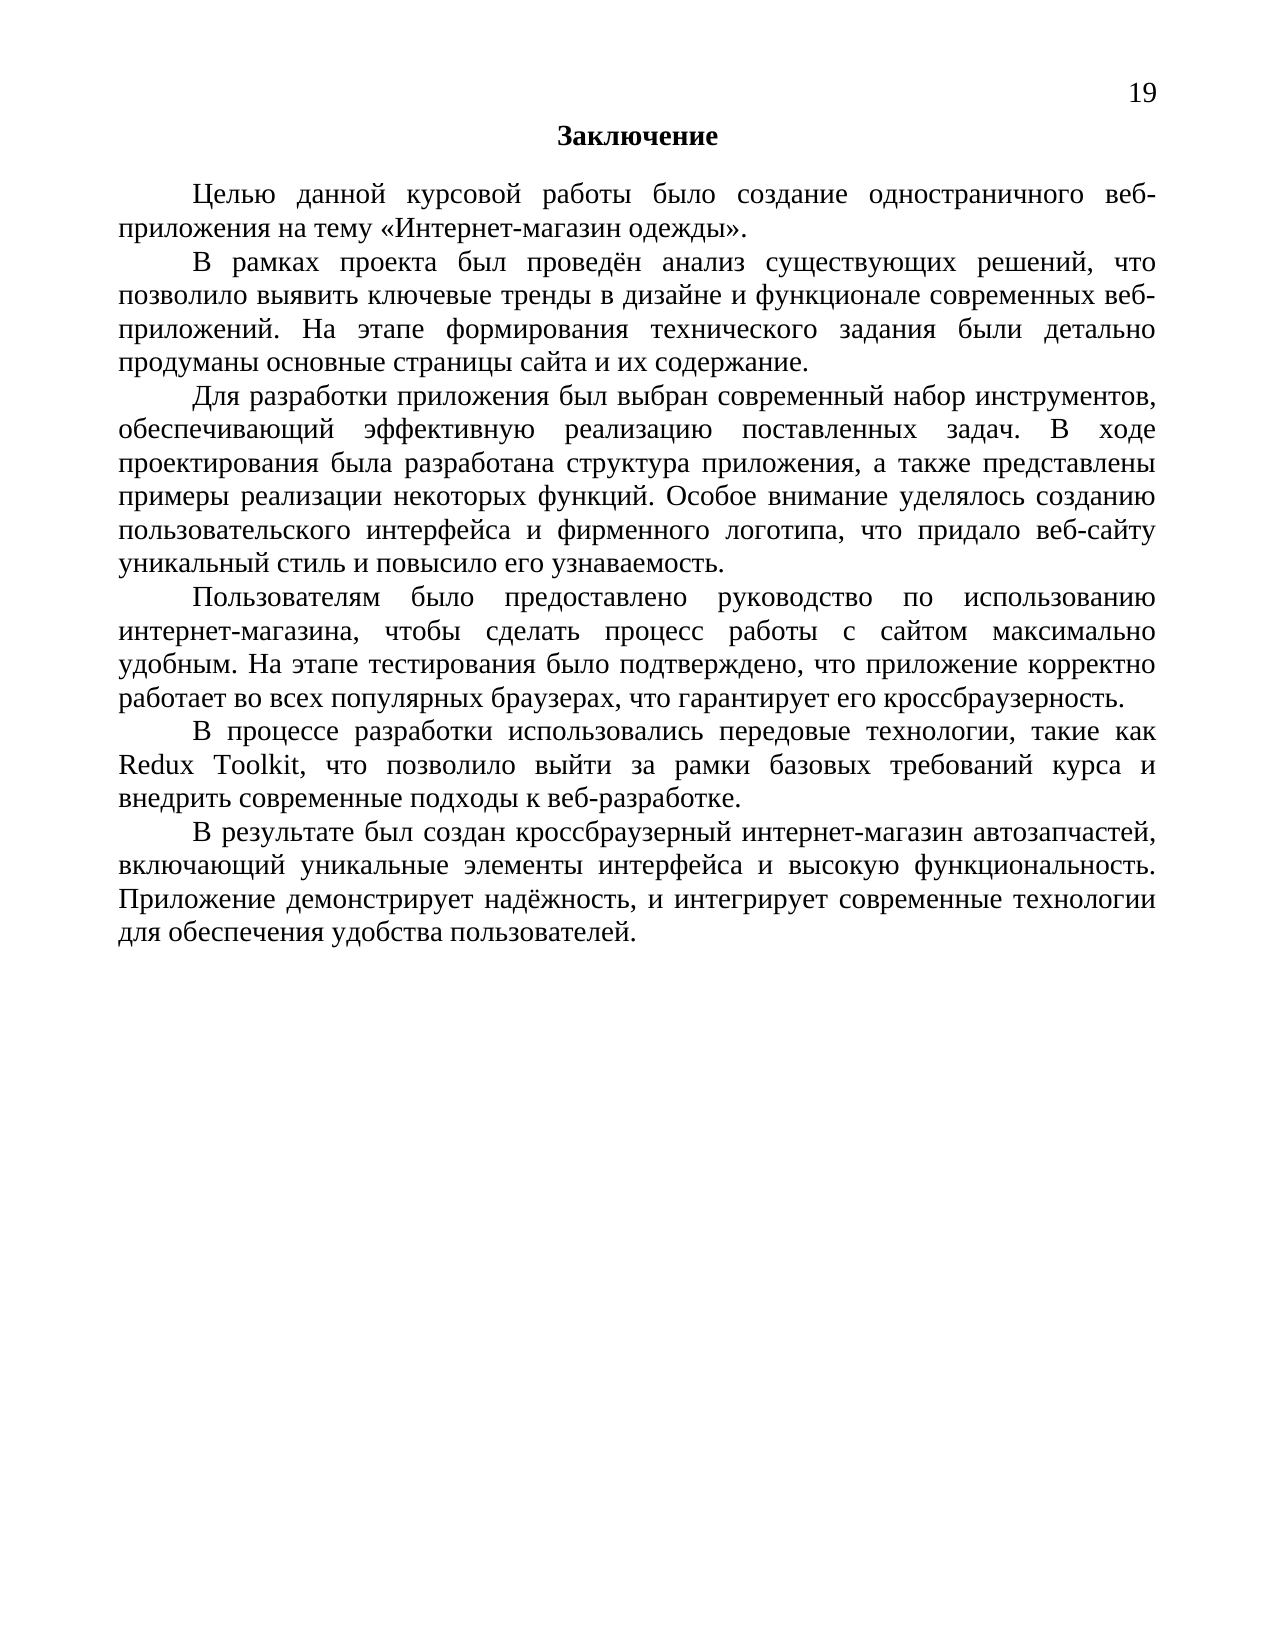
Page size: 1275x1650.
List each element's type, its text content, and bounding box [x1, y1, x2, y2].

text В результате был создан кроссбраузерный интернет-магазин автозапчастей, включающий уникальные элементы интерфейса и высокую функциональность. Приложение демонстрирует надёжность, и интегрирует современные технологии для обеспечения удобства пользователей. [118, 814, 1157, 948]
text Пользователям было предоставлено руководство по использованию интернет-магазина, чтобы сделать процесс работы с сайтом максимально удобным. На этапе тестирования было подтверждено, что приложение корректно работает во всех популярных браузерах, что гарантирует его кроссбраузерность. [118, 579, 1157, 713]
text Целью данной курсовой работы было создание одностраничного веб-приложения на тему «Интернет-магазин одежды». [118, 177, 1157, 244]
text Заключение [118, 118, 1157, 152]
text В процессе разработки использовались передовые технологии, такие как Redux Toolkit, что позволило выйти за рамки базовых требований курса и внедрить современные подходы к веб-разработке. [118, 713, 1157, 814]
text В рамках проекта был проведён анализ существующих решений, что позволило выявить ключевые тренды в дизайне и функционале современных веб-приложений. На этапе формирования технического задания были детально продуманы основные страницы сайта и их содержание. [118, 244, 1157, 378]
text Для разработки приложения был выбран современный набор инструментов, обеспечивающий эффективную реализацию поставленных задач. В ходе проектирования была разработана структура приложения, а также представлены примеры реализации некоторых функций. Особое внимание уделялось созданию пользовательского интерфейса и фирменного логотипа, что придало веб-сайту уникальный стиль и повысило его узнаваемость. [118, 378, 1157, 579]
